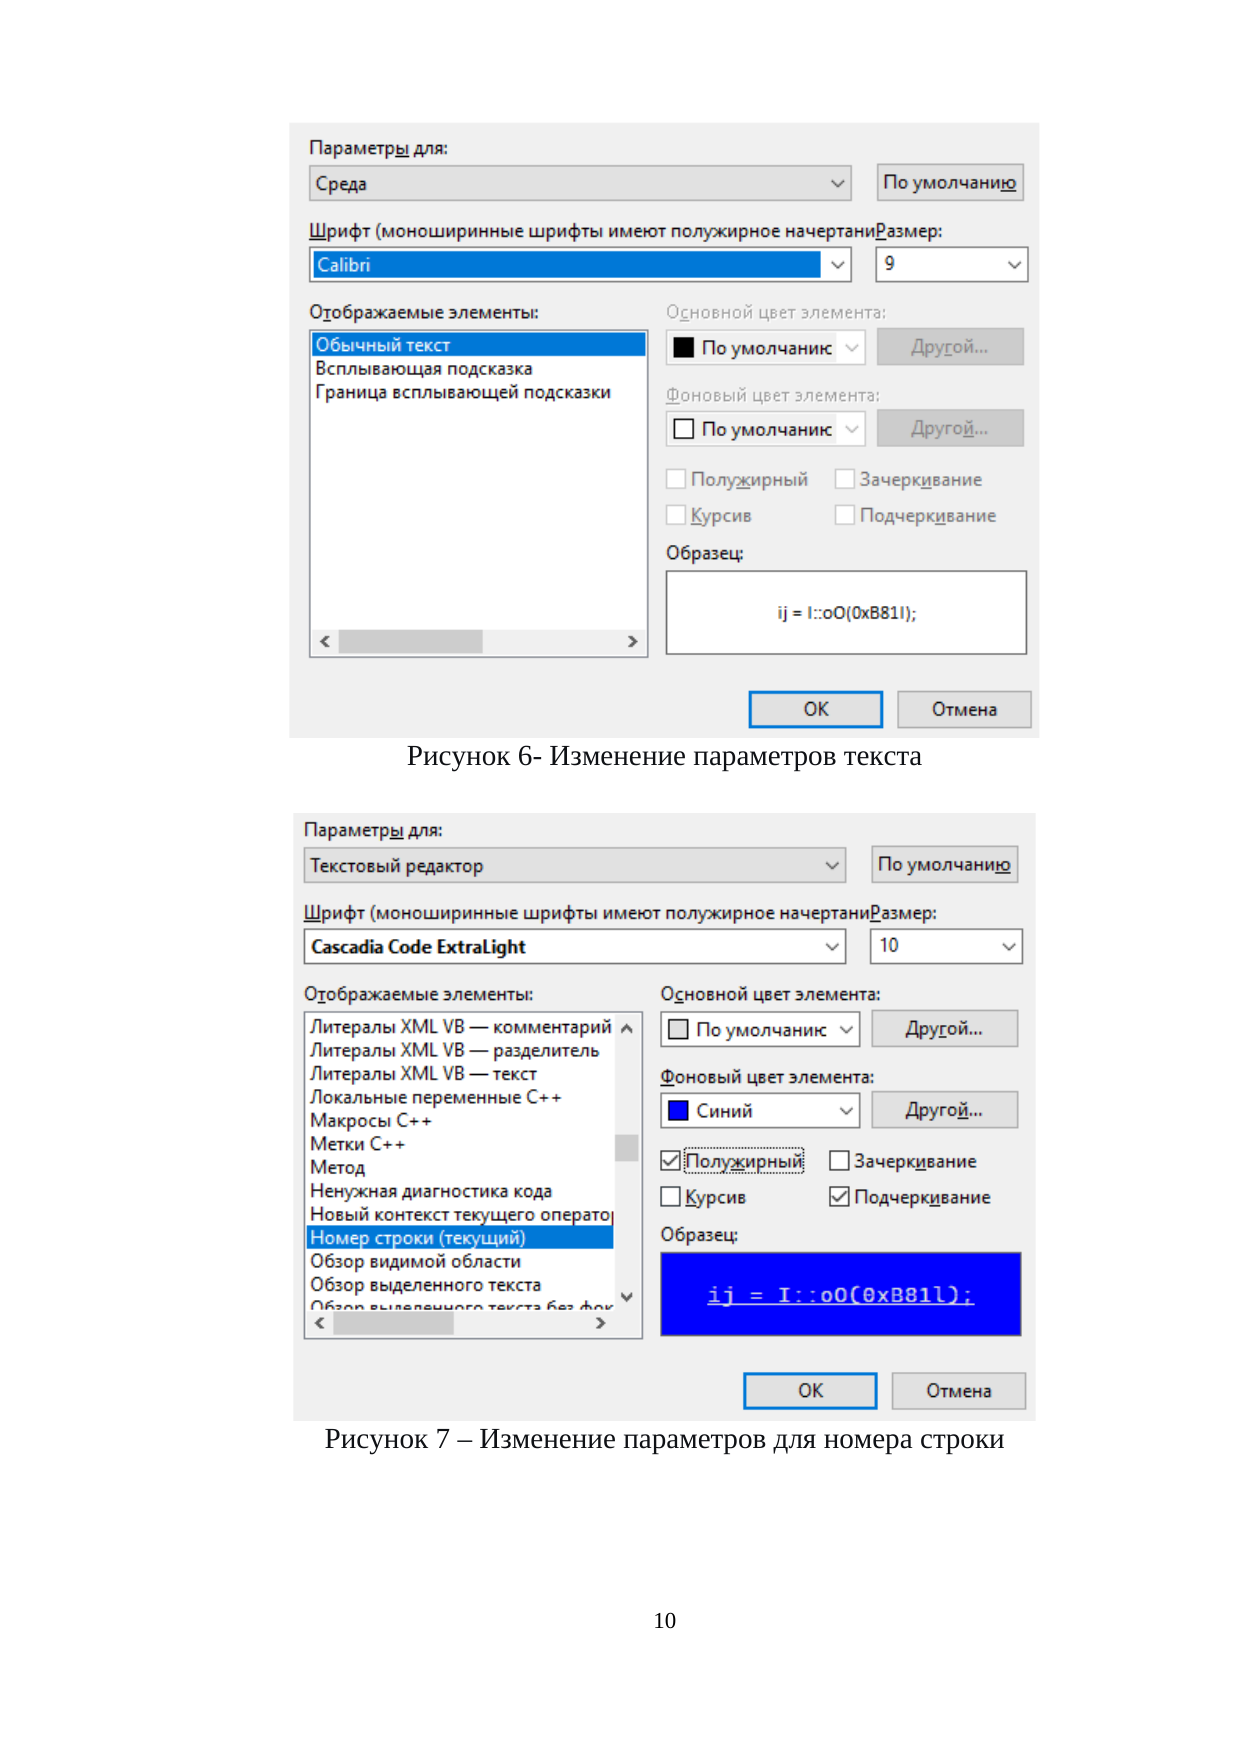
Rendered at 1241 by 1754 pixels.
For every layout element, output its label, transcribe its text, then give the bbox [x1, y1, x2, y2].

text Рисунок 7 – Изменение параметров для номера строки [177, 1421, 1152, 1454]
picture [293, 813, 1036, 1421]
picture [289, 120, 1040, 738]
text Рисунок 6- Изменение параметров текста [177, 738, 1152, 771]
